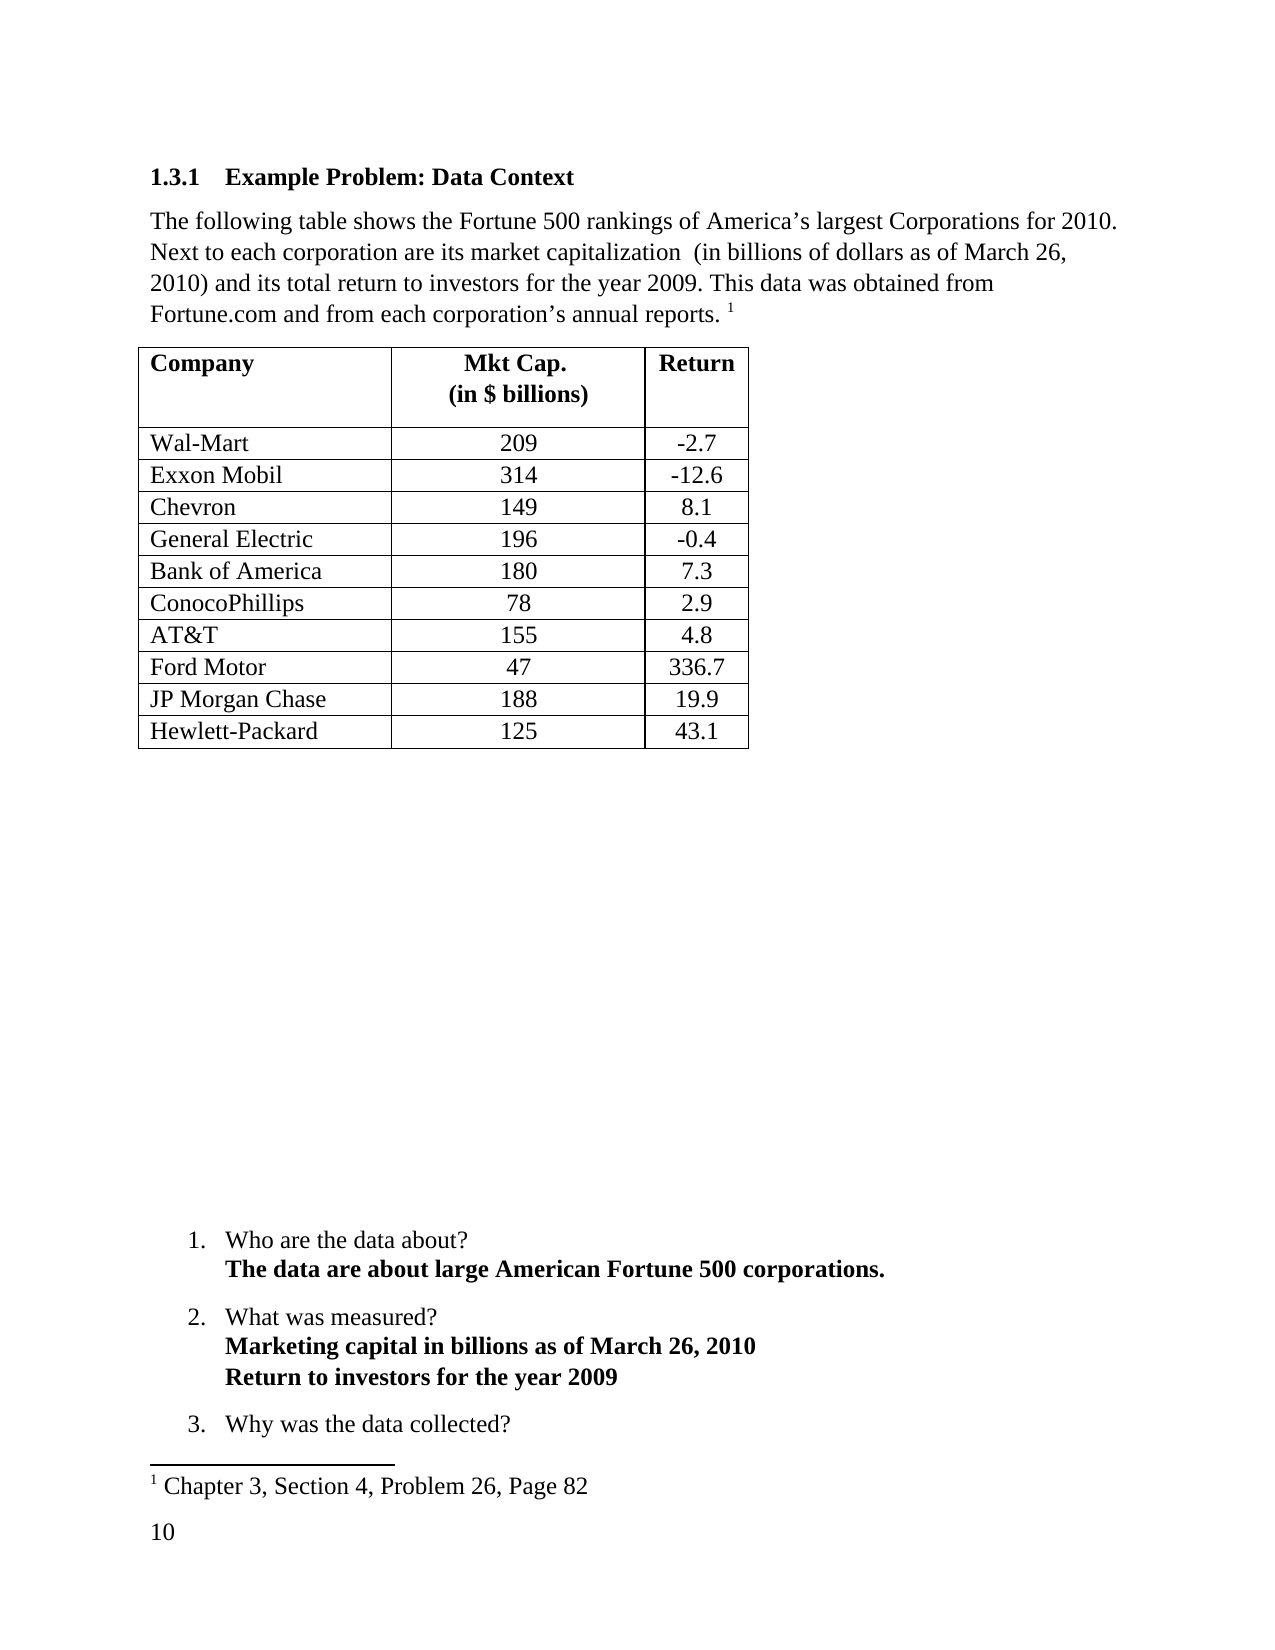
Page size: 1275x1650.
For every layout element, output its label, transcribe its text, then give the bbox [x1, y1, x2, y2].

table_cell 2.9 [646, 588, 748, 619]
table_cell Exxon Mobil [139, 460, 391, 491]
table_header Return [646, 348, 748, 427]
table_cell 47 [392, 652, 644, 683]
table_cell JP Morgan Chase [139, 684, 391, 715]
table_cell Ford Motor [139, 652, 391, 683]
subtitle Example Problem: Data Context [150, 162, 1125, 191]
table_cell 188 [392, 684, 644, 715]
table_cell 180 [392, 556, 644, 587]
table_cell 4.8 [646, 620, 748, 651]
list Why was the data collected? [187, 1409, 1125, 1438]
table_cell AT&T [139, 620, 391, 651]
table_cell 209 [392, 428, 644, 459]
table_cell 7.3 [646, 556, 748, 587]
table_cell 336.7 [646, 652, 748, 683]
list What was measured? [187, 1302, 1125, 1331]
text The following table shows the Fortune 500 rankings of America’s largest Corporations for 2010. Next to each corporation are its market capitalization (in billions of dollars as of March 26, 2010) and its total return to investors for the year 2009. This data was obtained from Fortune.com and from each corporation’s annual reports. [150, 206, 1125, 328]
table_cell Bank of America [139, 556, 391, 587]
table_cell 125 [392, 716, 644, 747]
table_cell 149 [392, 492, 644, 523]
table_cell ConocoPhillips [139, 588, 391, 619]
table_cell 314 [392, 460, 644, 491]
table_cell 8.1 [646, 492, 748, 523]
table_cell -2.7 [646, 428, 748, 459]
table_cell 19.9 [646, 684, 748, 715]
table_cell -12.6 [646, 460, 748, 491]
table_cell 155 [392, 620, 644, 651]
table_header Company [139, 348, 391, 427]
text Marketing capital in billions as of March 26, 2010 Return to investors for the year 2009 [150, 1331, 1125, 1391]
table_cell 196 [392, 524, 644, 555]
list Who are the data about? [187, 1226, 1125, 1254]
table_header Mkt Cap. (in $ billions) [392, 348, 644, 427]
table_cell 43.1 [646, 716, 748, 747]
table_cell 78 [392, 588, 644, 619]
text The data are about large American Fortune 500 corporations. [150, 1254, 1125, 1283]
table_cell Chevron [139, 492, 391, 523]
table_cell General Electric [139, 524, 391, 555]
table_cell Hewlett-Packard [139, 716, 391, 747]
table_cell Wal-Mart [139, 428, 391, 459]
table_cell -0.4 [646, 524, 748, 555]
